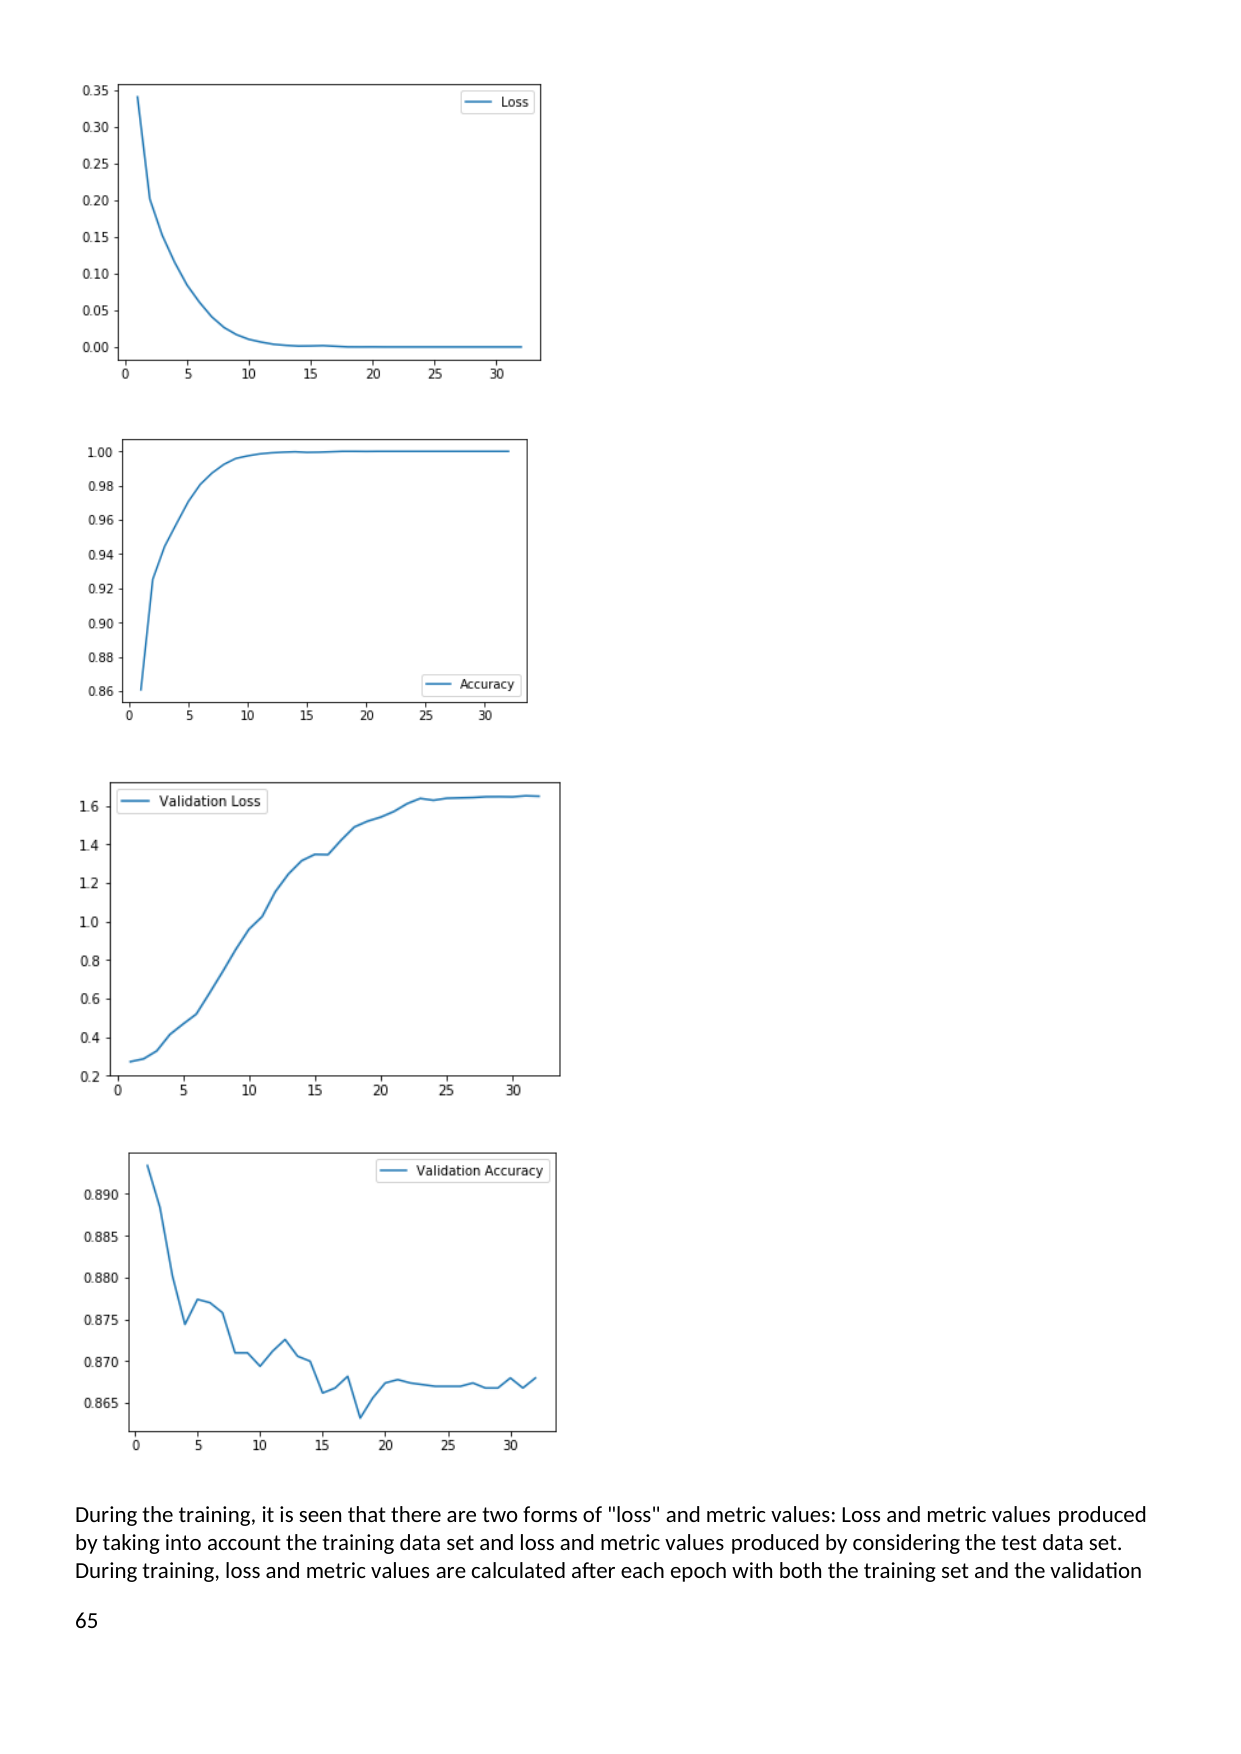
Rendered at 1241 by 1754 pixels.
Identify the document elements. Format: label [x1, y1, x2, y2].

picture [75, 75, 554, 394]
picture [75, 421, 545, 731]
picture [75, 1136, 576, 1472]
picture [75, 759, 588, 1109]
text [75, 1500, 1165, 1584]
